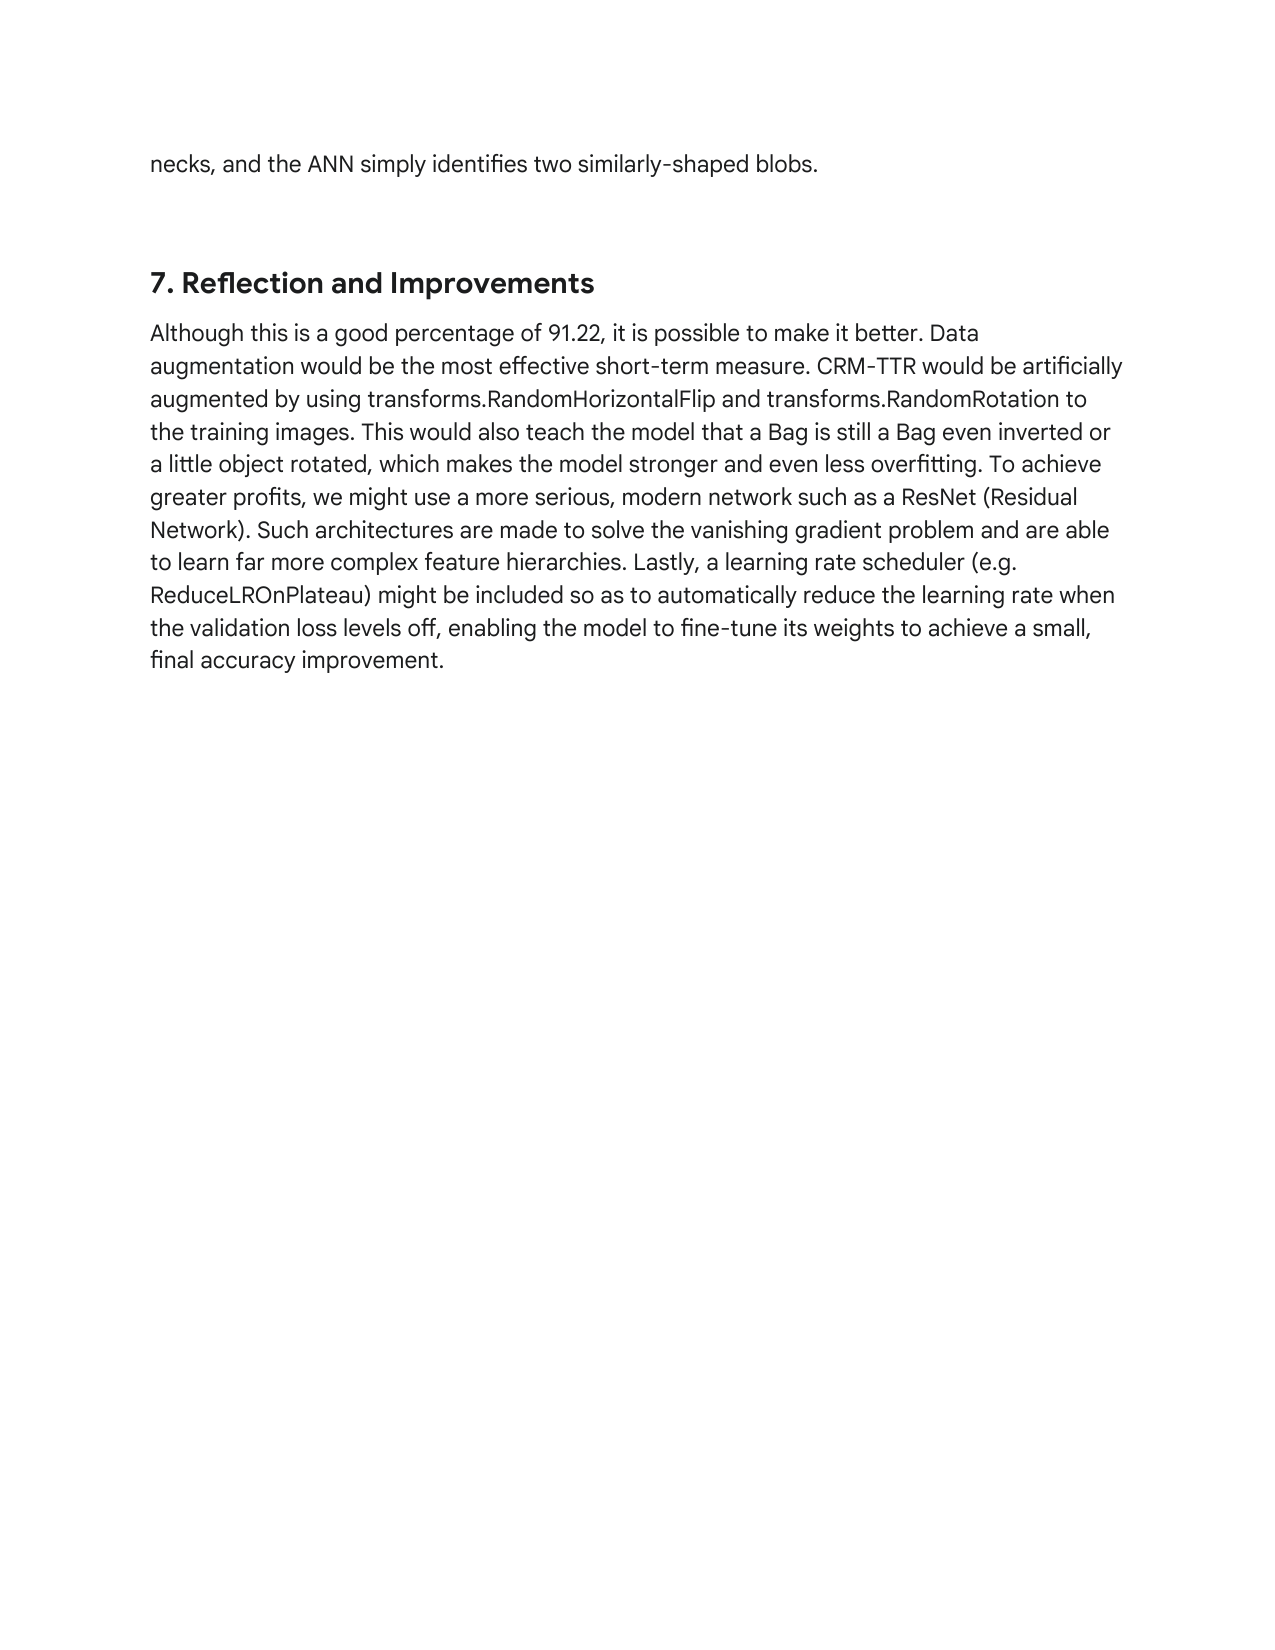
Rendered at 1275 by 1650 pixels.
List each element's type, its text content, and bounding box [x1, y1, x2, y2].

text Although this is a good percentage of 91.22, it is possible to make it better. Data augmentation would be the most effective short-term measure. CRM-TTR would be artificially augmented by using transforms.RandomHorizontalFlip and transforms.RandomRotation to the training images. This would also teach the model that a Bag is still a Bag even inverted or a little object rotated, which makes the model stronger and even less overfitting. To achieve greater profits, we might use a more serious, modern network such as a ResNet (Residual Network). Such architectures are made to solve the vanishing gradient problem and are able to learn far more complex feature hierarchies. Lastly, a learning rate scheduler (e.g. ReduceLROnPlateau) might be included so as to automatically reduce the learning rate when the validation loss levels off, enabling the model to fine-tune its weights to achieve a small, final accuracy improvement. [150, 319, 1125, 675]
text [150, 150, 1125, 179]
subtitle 7. Reflection and Improvements [150, 265, 1125, 302]
